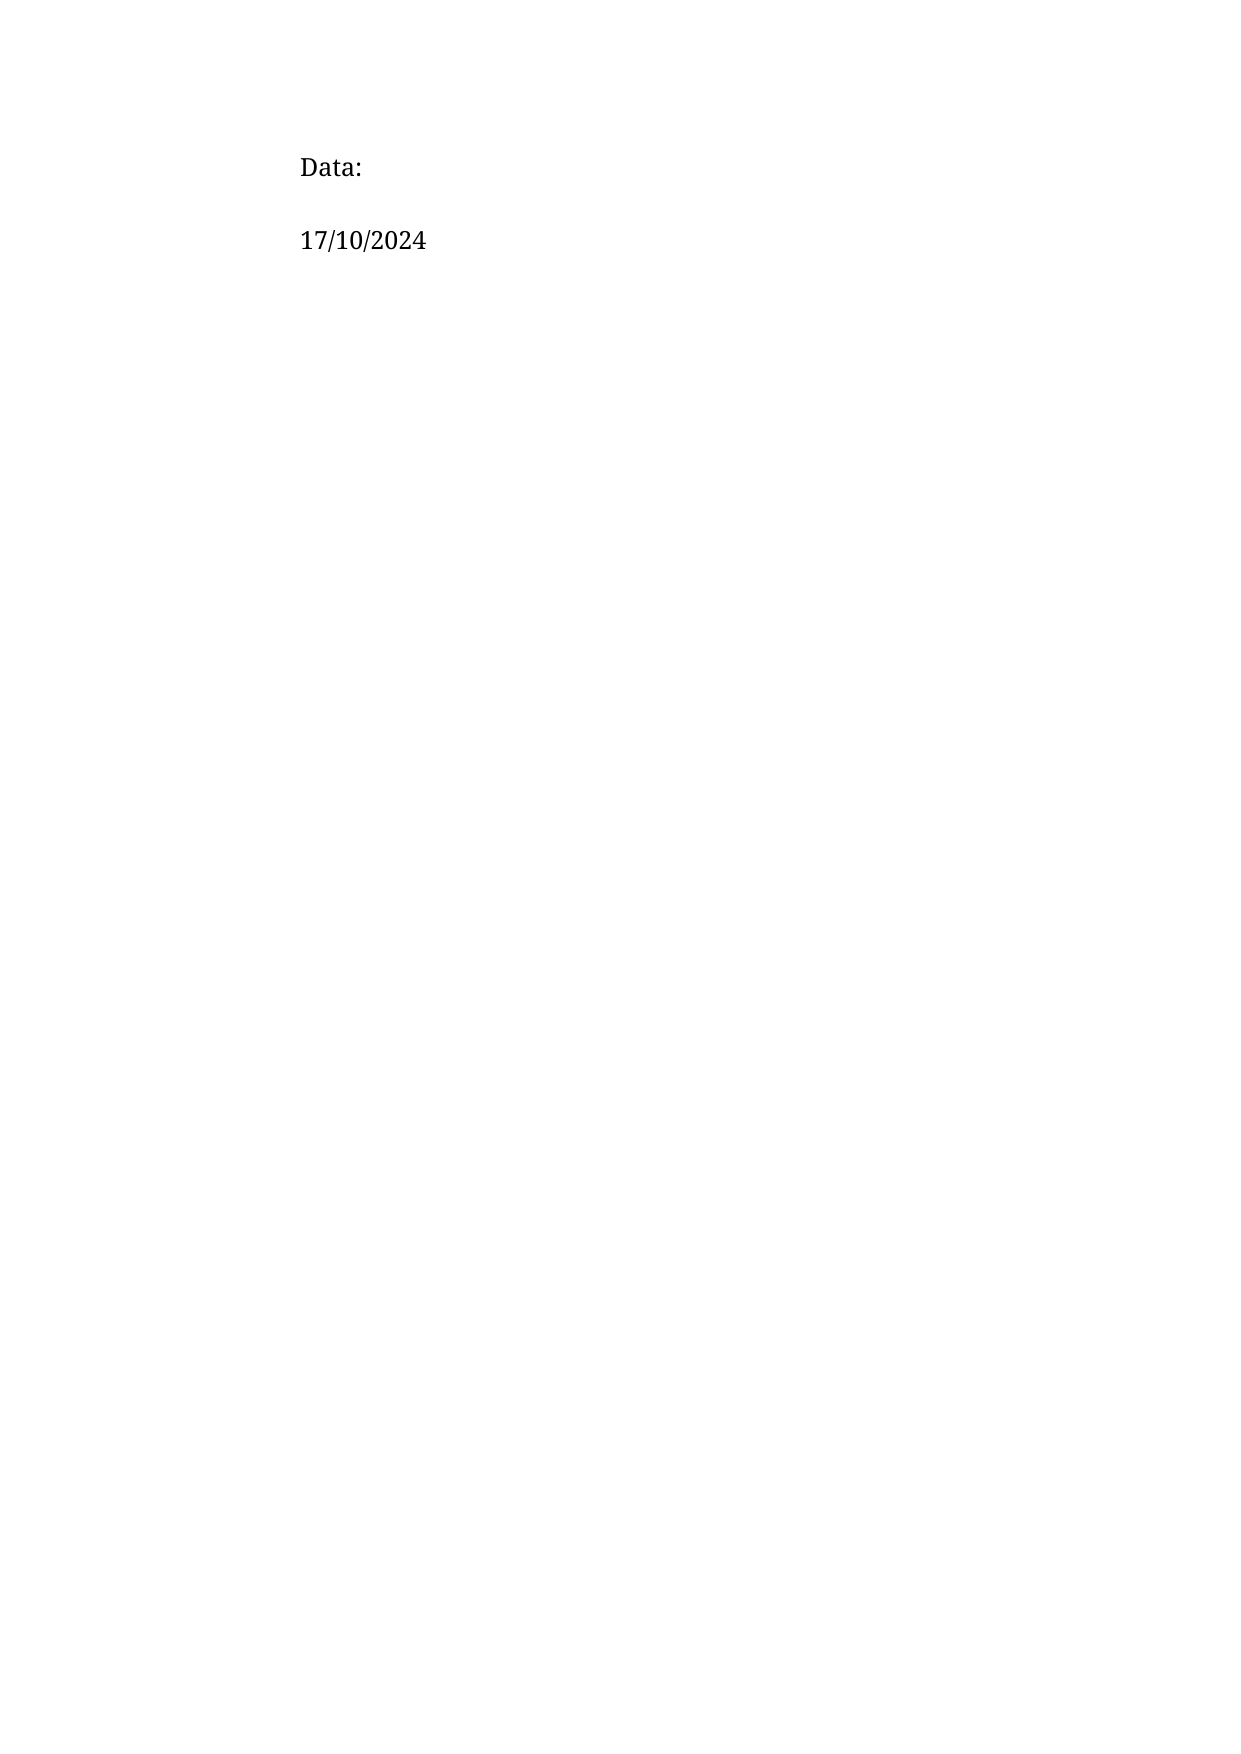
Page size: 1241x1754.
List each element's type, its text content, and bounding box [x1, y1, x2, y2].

text Data: [300, 150, 1004, 184]
text 17/10/2024 [300, 223, 1004, 257]
